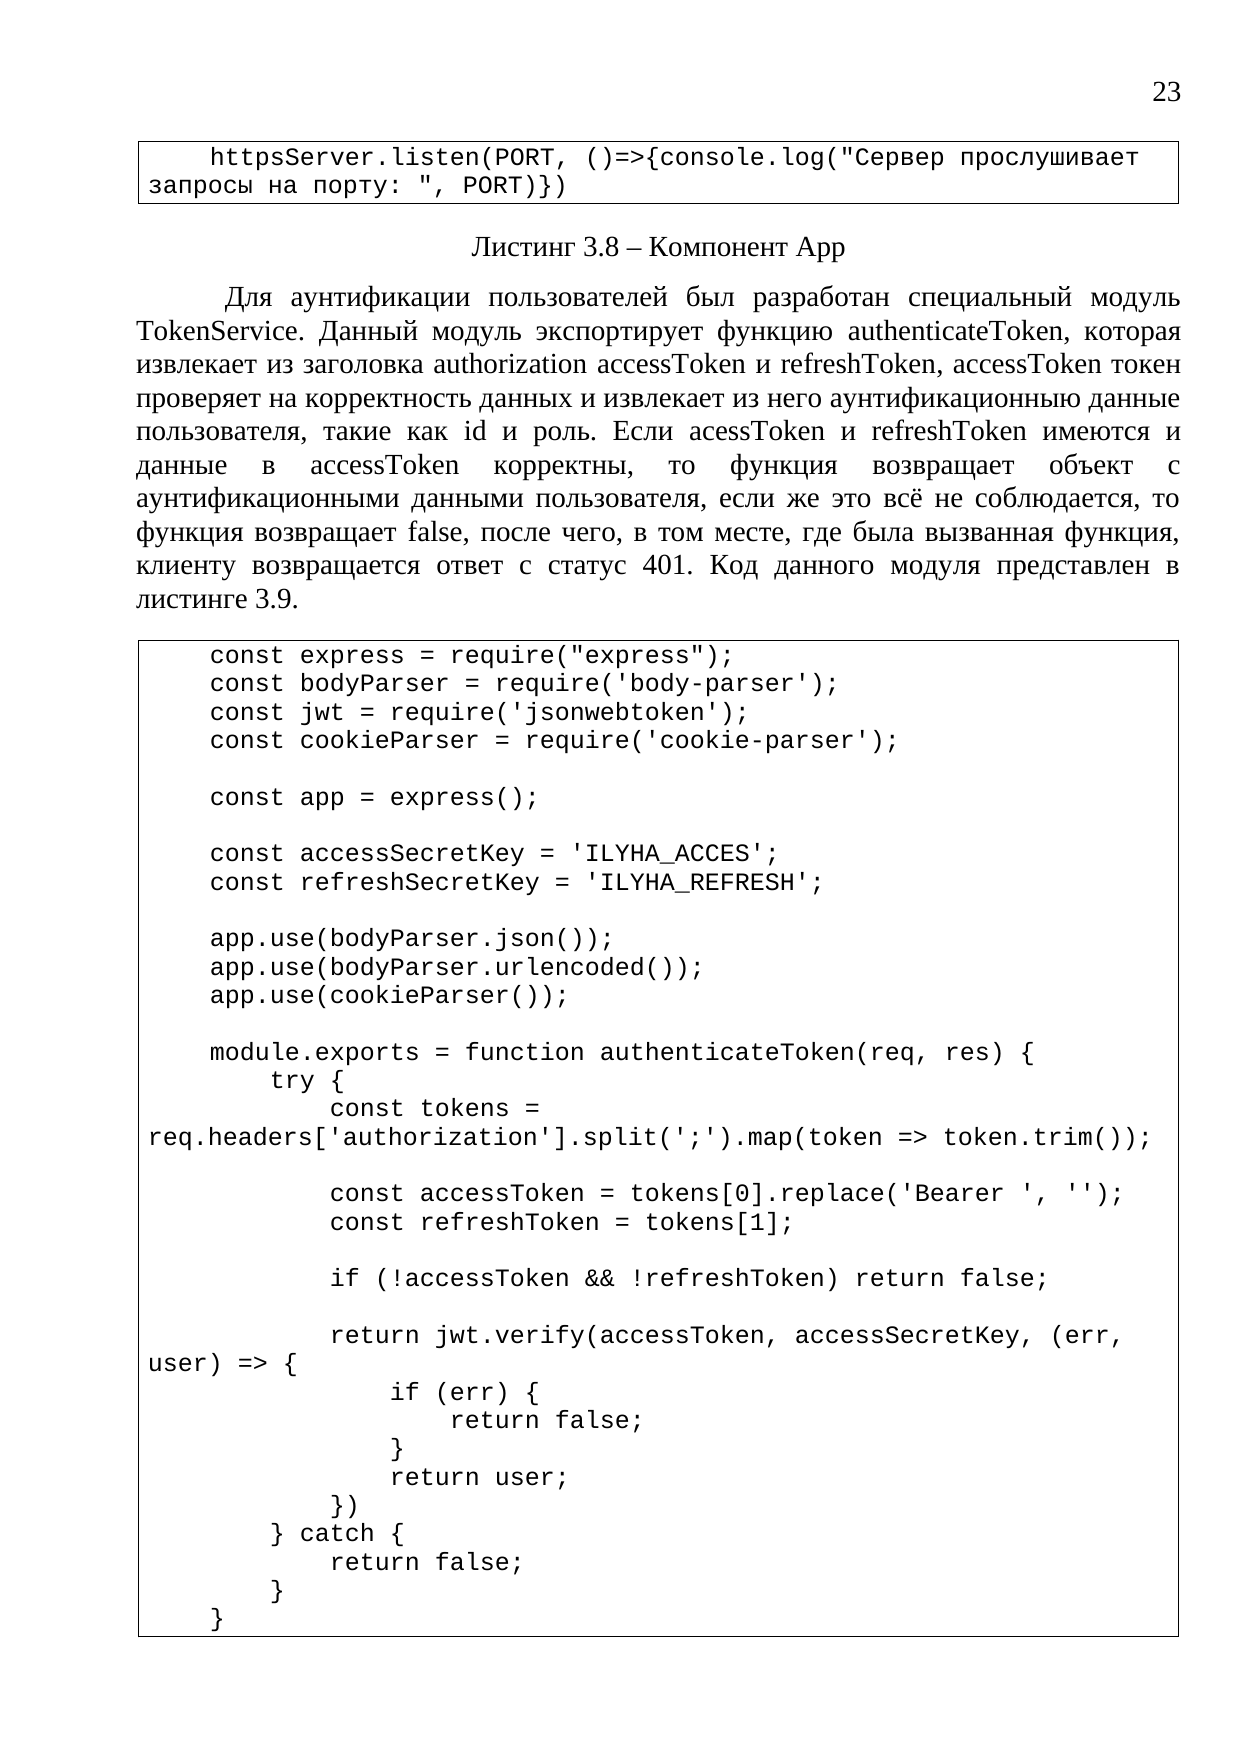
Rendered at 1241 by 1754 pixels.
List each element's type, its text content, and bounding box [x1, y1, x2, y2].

text const refreshToken = tokens[1]; [139, 1206, 1178, 1238]
text const tokens = req.headers['authorization'].split(';').map(token => token.trim()); [139, 1093, 1178, 1153]
text const accessSecretKey = 'ILYHA_ACCES'; [139, 838, 1178, 866]
text try { [139, 1064, 1178, 1093]
text return false; [139, 1404, 1178, 1433]
text }) [139, 1489, 1178, 1518]
text const app = express(); [139, 781, 1178, 813]
text } [139, 1574, 1178, 1603]
text return jwt.verify(accessToken, accessSecretKey, (err, user) => { [139, 1319, 1178, 1376]
text app.use(cookieParser()); [139, 979, 1178, 1011]
text } [139, 1433, 1178, 1461]
text Листинг 3.8 – Компонент App [136, 229, 1181, 262]
text httpsServer.listen(PORT, ()=>{console.log("Сервер прослушивает запросы на порту: ", PORT)}) [139, 142, 1178, 203]
text Для аунтификации пользователей был разработан специальный модуль TokenService. Данный модуль экспортирует функцию authenticateToken, которая извлекает из заголовка authorization accessToken и refreshToken, accessToken токен проверяет на корректность данных и извлекает из него аунтификационныю данные пользователя, такие как id и роль. Если acessToken и refreshToken имеются и данные в accessToken корректны, то функция возвращает объект с аунтификационными данными пользователя, если же это всё не соблюдается, то функция возвращает false, после чего, в том месте, где была вызванная функция, клиенту возвращается ответ с статус 401. Код данного модуля представлен в листинге 3.9. [136, 279, 1181, 614]
text const accessToken = tokens[0].replace('Bearer ', ''); [139, 1178, 1178, 1206]
text const refreshSecretKey = 'ILYHA_REFRESH'; [139, 866, 1178, 898]
text const cookieParser = require('cookie-parser'); [139, 724, 1178, 756]
text const express = require("express"); [139, 641, 1178, 668]
text app.use(bodyParser.json()); [139, 923, 1178, 951]
text const jwt = require('jsonwebtoken'); [139, 696, 1178, 724]
text } [139, 1603, 1178, 1636]
text module.exports = function authenticateToken(req, res) { [139, 1036, 1178, 1064]
text const bodyParser = require('body-parser'); [139, 668, 1178, 696]
text } catch { [139, 1518, 1178, 1546]
text app.use(bodyParser.urlencoded()); [139, 951, 1178, 979]
text return user; [139, 1461, 1178, 1489]
text if (!accessToken && !refreshToken) return false; [139, 1263, 1178, 1294]
text return false; [139, 1546, 1178, 1574]
text if (err) { [139, 1376, 1178, 1404]
